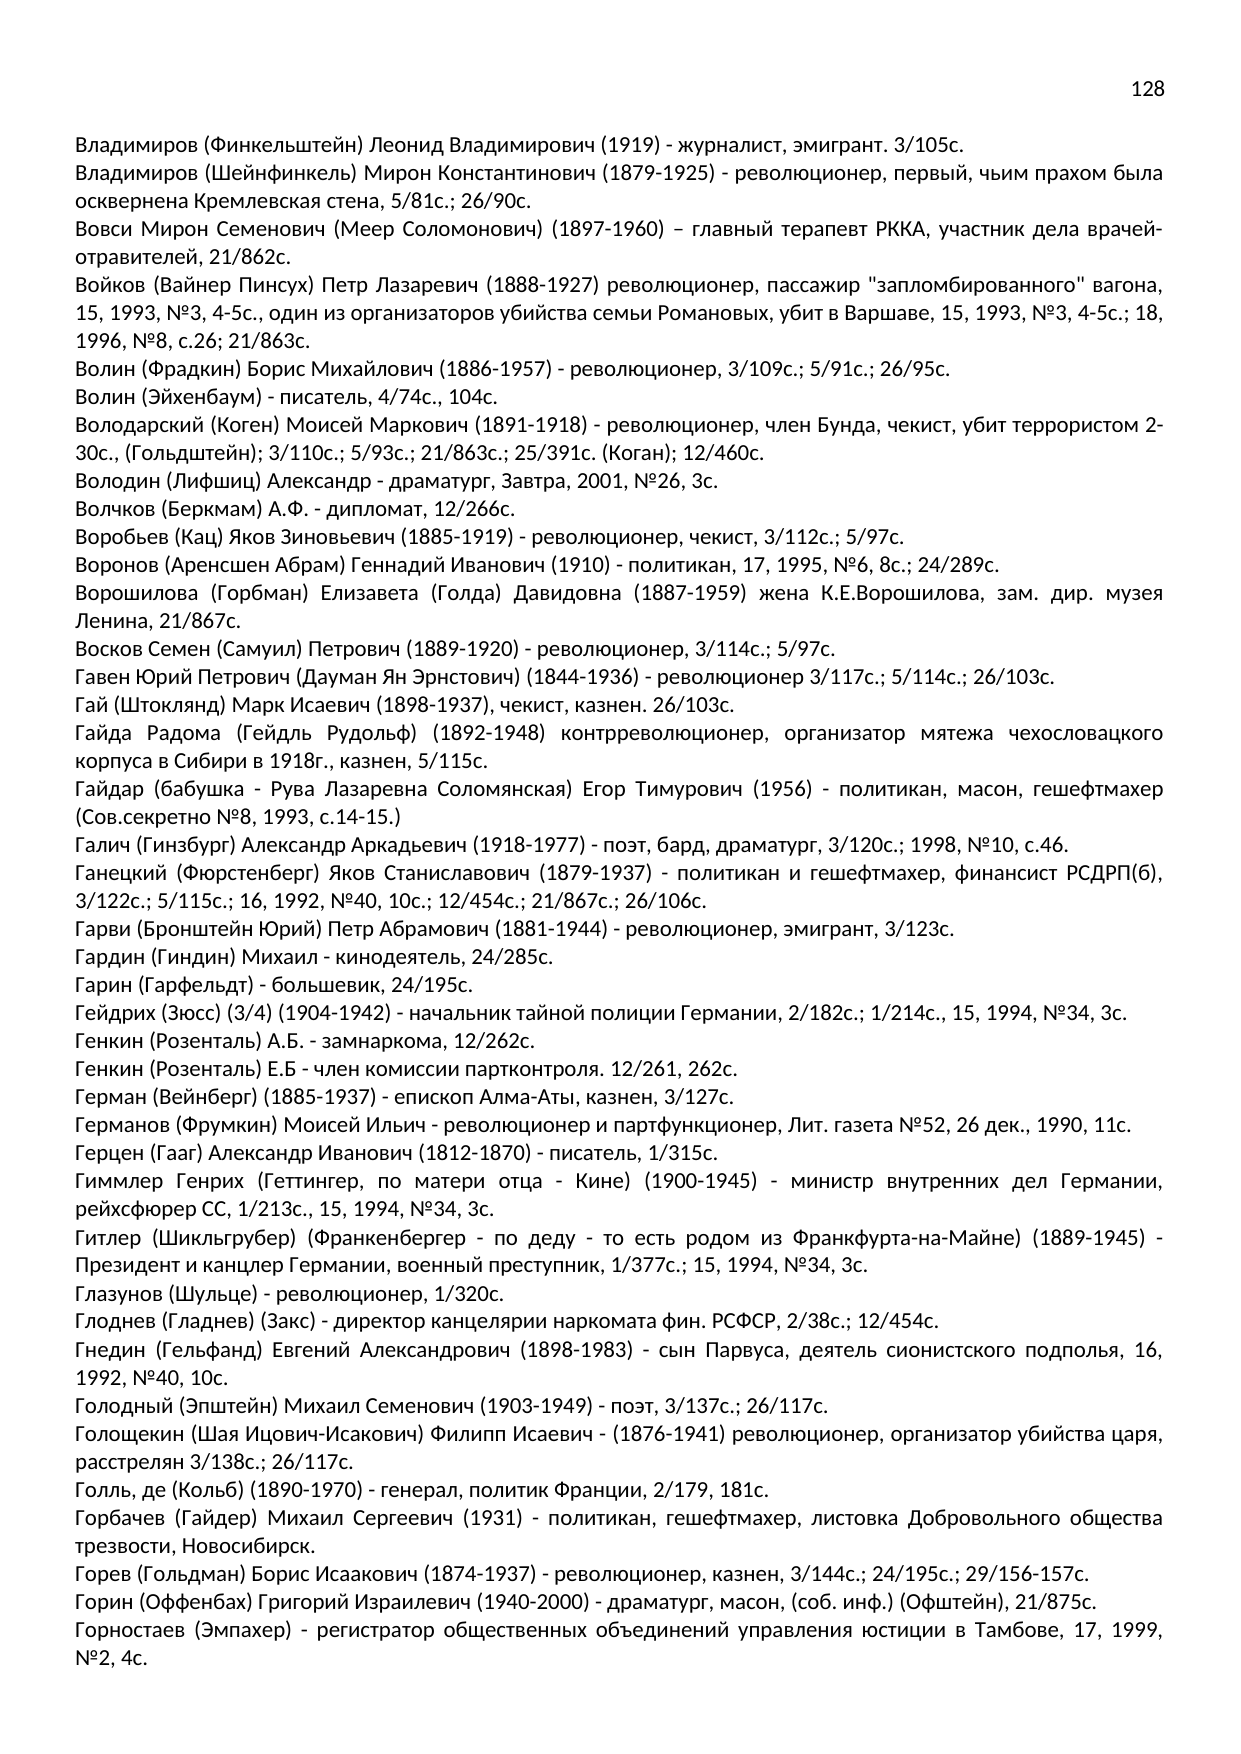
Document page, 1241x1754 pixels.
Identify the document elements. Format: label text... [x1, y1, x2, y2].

text Восков Семен (Самуил) Петрович (1889-1920) - революционер, 3/114с.; 5/97с. [75, 634, 1165, 662]
text Горбачев (Гайдер) Михаил Сергеевич (1931) - политикан, гешефтмахер, листовка Добровольного общества трезвости, Новосибирск. [75, 1503, 1165, 1559]
text Гарин (Гарфельдт) - большевик, 24/195с. [75, 970, 1165, 998]
text Гиммлер Генрих (Геттингер, по матери отца - Кине) (1900-1945) - министр внутренних дел Германии, рейхсфюрер СС, 1/213с., 15, 1994, №34, 3с. [75, 1167, 1165, 1223]
text Генкин (Розенталь) А.Б. - замнаркома, 12/262с. [75, 1026, 1165, 1054]
text Владимиров (Шейнфинкель) Мирон Константинович (1879-1925) - революционер, первый, чьим прахом была осквернена Кремлевская стена, 5/81с.; 26/90с. [75, 158, 1165, 214]
text Глазунов (Шульце) - революционер, 1/320с. [75, 1279, 1165, 1307]
text Воробьев (Кац) Яков Зиновьевич (1885-1919) - революционер, чекист, 3/112с.; 5/97с. [75, 522, 1165, 550]
text Гнедин (Гельфанд) Евгений Александрович (1898-1983) - сын Парвуса, деятель сионистского подполья, 16, 1992, №40, 10с. [75, 1335, 1165, 1391]
text Волин (Эйхенбаум) - писатель, 4/74с., 104с. [75, 382, 1165, 410]
text Голодный (Эпштейн) Михаил Семенович (1903-1949) - поэт, 3/137с.; 26/117с. [75, 1391, 1165, 1419]
text Гавен Юрий Петрович (Дауман Ян Эрнстович) (1844-1936) - революционер 3/117с.; 5/114с.; 26/103с. [75, 662, 1165, 690]
text Ганецкий (Фюрстенберг) Яков Станиславович (1879-1937) - политикан и гешефтмахер, финансист РСДРП(б), 3/122с.; 5/115с.; 16, 1992, №40, 10с.; 12/454с.; 21/867с.; 26/106с. [75, 858, 1165, 914]
text Володин (Лифшиц) Александр - драматург, Завтра, 2001, №26, 3с. [75, 466, 1165, 494]
text Войков (Вайнер Пинсух) Петр Лазаревич (1888-1927) революционер, пассажир "запломбированного" вагона, 15, 1993, №3, 4-5с., один из организаторов убийства семьи Романовых, убит в Варшаве, 15, 1993, №3, 4-5с.; 18, 1996, №8, с.26; 21/863с. [75, 270, 1165, 354]
text Голощекин (Шая Ицович-Исакович) Филипп Исаевич - (1876-1941) революционер, организатор убийства царя, расстрелян 3/138с.; 26/117с. [75, 1419, 1165, 1475]
text Горев (Гольдман) Борис Исаакович (1874-1937) - революционер, казнен, 3/144с.; 24/195с.; 29/156-157с. [75, 1559, 1165, 1587]
text Глоднев (Гладнев) (Закс) - директор канцелярии наркомата фин. РСФСР, 2/38с.; 12/454с. [75, 1307, 1165, 1335]
text Гайда Радома (Гейдль Рудольф) (1892-1948) контрреволюционер, организатор мятежа чехословацкого корпуса в Сибири в 1918г., казнен, 5/115с. [75, 718, 1165, 774]
text Ворошилова (Горбман) Елизавета (Голда) Давидовна (1887-1959) жена К.Е.Ворошилова, зам. дир. музея Ленина, 21/867с. [75, 578, 1165, 634]
text Горностаев (Эмпахер) - регистратор общественных объединений управления юстиции в Тамбове, 17, 1999, №2, 4с. [75, 1615, 1165, 1671]
text Гейдрих (Зюсс) (3/4) (1904-1942) - начальник тайной полиции Германии, 2/182с.; 1/214с., 15, 1994, №34, 3с. [75, 998, 1165, 1026]
text Волчков (Беркмам) А.Ф. - дипломат, 12/266с. [75, 494, 1165, 522]
text Гардин (Гиндин) Михаил - кинодеятель, 24/285с. [75, 942, 1165, 970]
text Вовси Мирон Семенович (Меер Соломонович) (1897-1960) – главный терапевт РККА, участник дела врачей-отравителей, 21/862с. [75, 214, 1165, 270]
text Горин (Оффенбах) Григорий Израилевич (1940-2000) - драматург, масон, (соб. инф.) (Офштейн), 21/875с. [75, 1587, 1165, 1615]
text Воронов (Аренсшен Абрам) Геннадий Иванович (1910) - политикан, 17, 1995, №6, 8с.; 24/289с. [75, 550, 1165, 578]
text Гитлер (Шикльгрубер) (Франкенбергер - по деду - то есть родом из Франкфурта-на-Майне) (1889-1945) - Президент и канцлер Германии, военный преступник, 1/377с.; 15, 1994, №34, 3с. [75, 1223, 1165, 1279]
text Германов (Фрумкин) Моисей Ильич - революционер и партфункционер, Лит. газета №52, 26 дек., 1990, 11с. [75, 1111, 1165, 1138]
text Галич (Гинзбург) Александр Аркадьевич (1918-1977) - поэт, бард, драматург, 3/120с.; 1998, №10, с.46. [75, 830, 1165, 858]
text Волин (Фрадкин) Борис Михайлович (1886-1957) - революционер, 3/109с.; 5/91с.; 26/95с. [75, 354, 1165, 382]
text Гарви (Бронштейн Юрий) Петр Абрамович (1881-1944) - революционер, эмигрант, 3/123с. [75, 914, 1165, 942]
text Герман (Вейнберг) (1885-1937) - епископ Алма-Аты, казнен, 3/127с. [75, 1082, 1165, 1111]
text Гай (Штоклянд) Марк Исаевич (1898-1937), чекист, казнен. 26/103с. [75, 690, 1165, 718]
text Владимиров (Финкельштейн) Леонид Владимирович (1919) - журналист, эмигрант. 3/105с. [75, 130, 1165, 158]
text Герцен (Гааг) Александр Иванович (1812-1870) - писатель, 1/315с. [75, 1138, 1165, 1167]
text Генкин (Розенталь) Е.Б - член комиссии партконтроля. 12/261, 262с. [75, 1054, 1165, 1082]
text Голль, де (Кольб) (1890-1970) - генерал, политик Франции, 2/179, 181с. [75, 1475, 1165, 1503]
text Гайдар (бабушка - Рува Лазаревна Соломянская) Егор Тимурович (1956) - политикан, масон, гешефтмахер (Сов.секретно №8, 1993, с.14-15.) [75, 774, 1165, 830]
text Володарский (Коген) Моисей Маркович (1891-1918) - революционер, член Бунда, чекист, убит террористом 2-30с., (Гольдштейн); 3/110с.; 5/93с.; 21/863с.; 25/391с. (Коган); 12/460с. [75, 410, 1165, 466]
